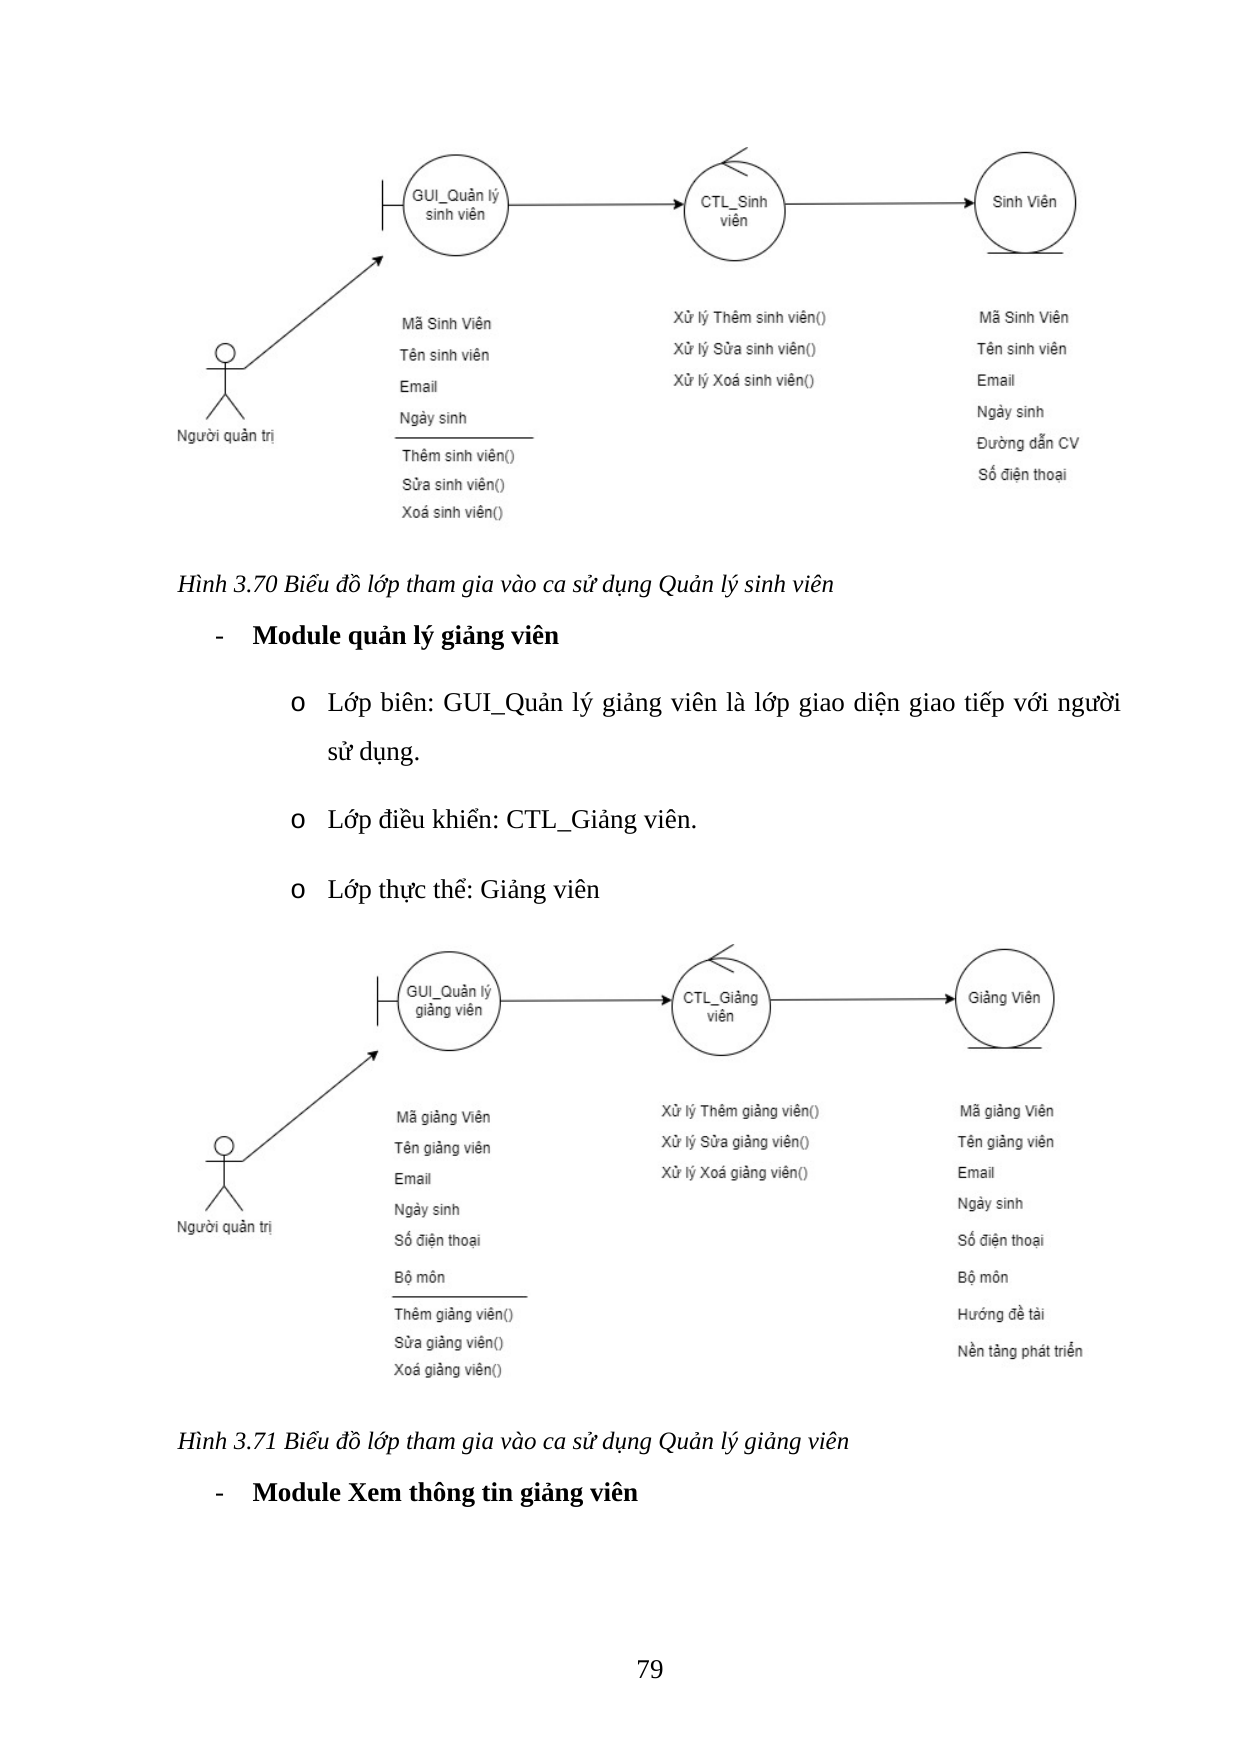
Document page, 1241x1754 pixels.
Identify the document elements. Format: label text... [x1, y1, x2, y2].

list Lớp biên: GUI_Quản lý giảng viên là lớp giao diện giao tiếp với người sử dụng. [290, 686, 1122, 766]
list Lớp điều khiển: CTL_Giảng viên. [290, 803, 1122, 836]
list Module quản lý giảng viên [215, 619, 1122, 650]
list Module Xem thông tin giảng viên [215, 1476, 1122, 1507]
picture [177, 944, 1100, 1390]
picture [177, 147, 1104, 533]
list Lớp thực thể: Giảng viên [290, 874, 1122, 907]
